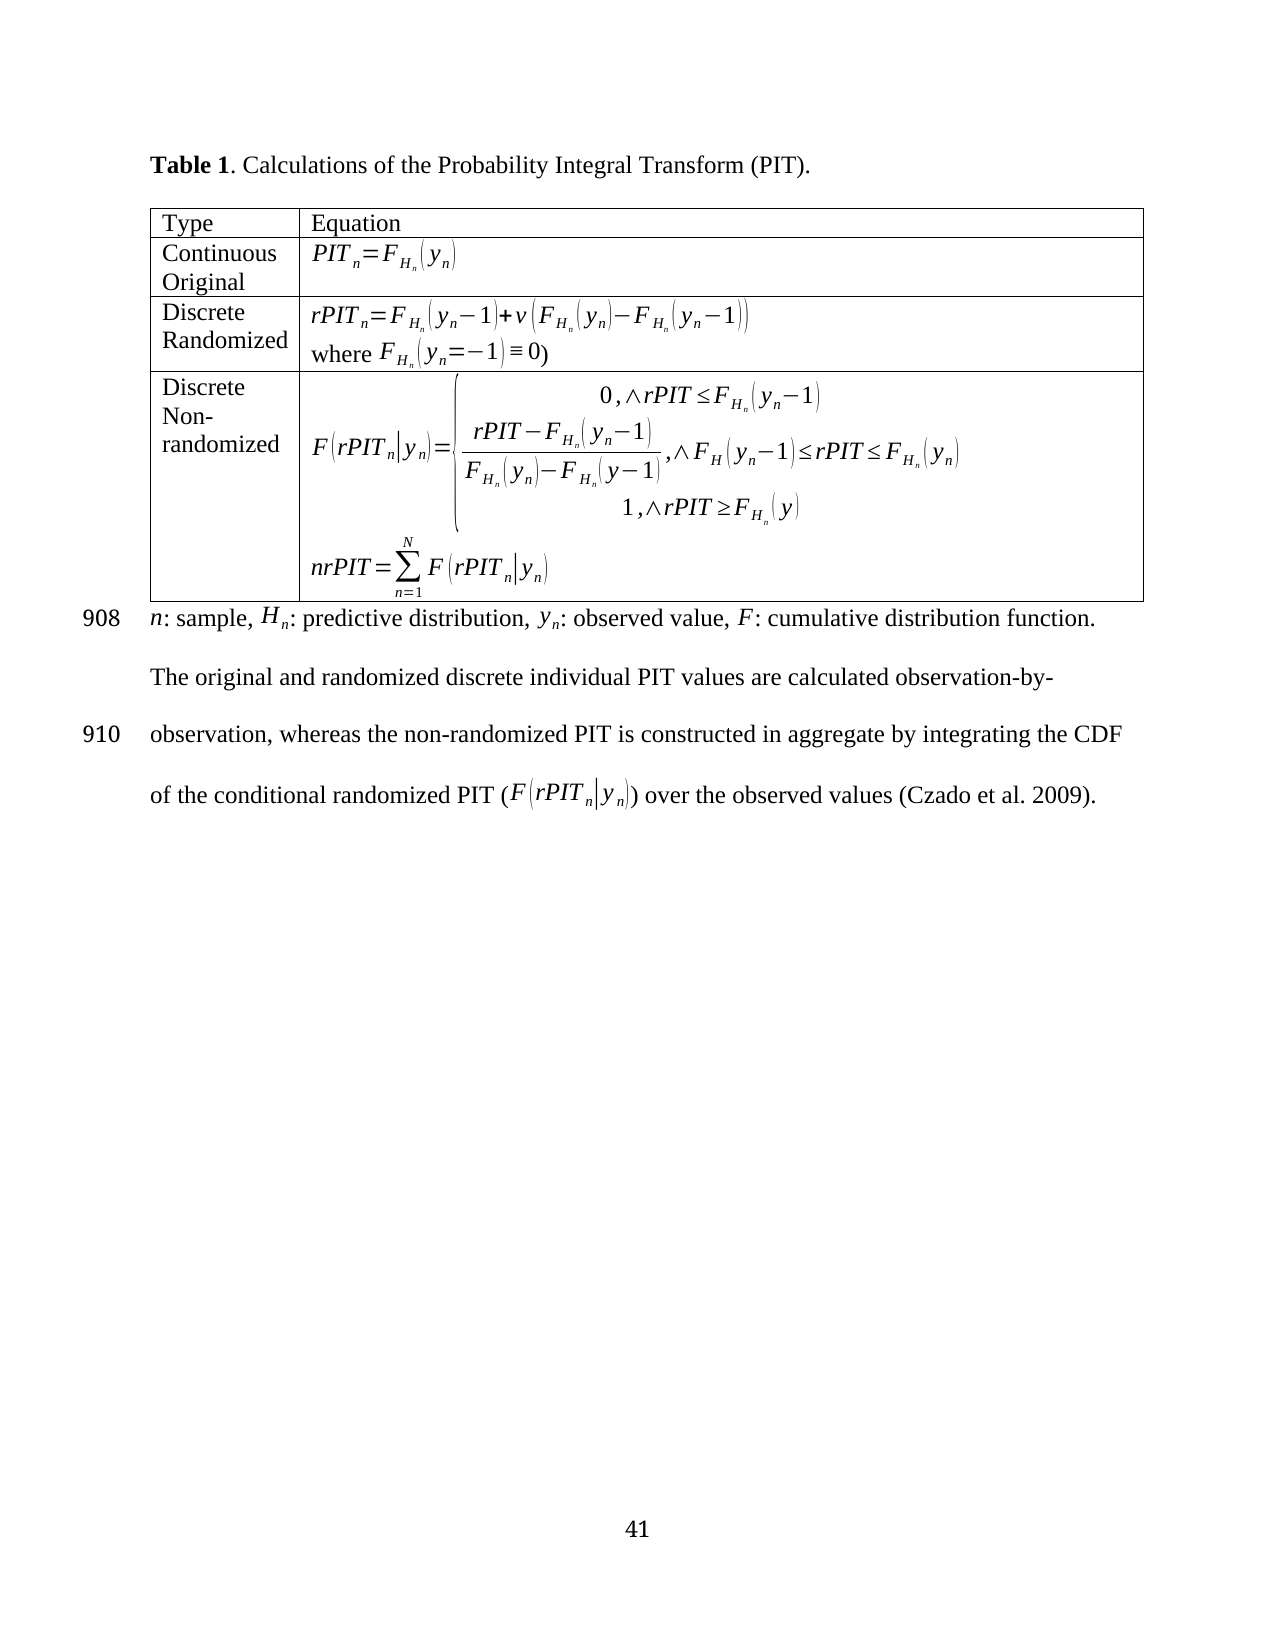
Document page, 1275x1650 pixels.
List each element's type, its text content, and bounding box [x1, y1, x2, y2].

text Table 1. Calculations of the Probability Integral Transform (PIT). [150, 150, 1125, 179]
table_header Equation [300, 209, 1143, 237]
text : sample, : predictive distribution, : observed value, : cumulative distribution function. [150, 602, 1125, 633]
text The original and randomized discrete individual PIT values are calculated observation-by-observation, whereas the non-randomized PIT is constructed in aggregate by integrating the CDF of the conditional randomized PIT () over the observed values (Czado et al. 2009). [150, 662, 1125, 812]
table_cell [300, 238, 1143, 296]
table_cell Continuous Original [151, 238, 299, 296]
table_cell Discrete Randomized [151, 297, 299, 371]
table_cell Discrete Non-randomized [151, 372, 299, 601]
table_cell where ) [300, 297, 1143, 371]
table_header Type [151, 209, 299, 237]
table_cell [300, 372, 1143, 601]
